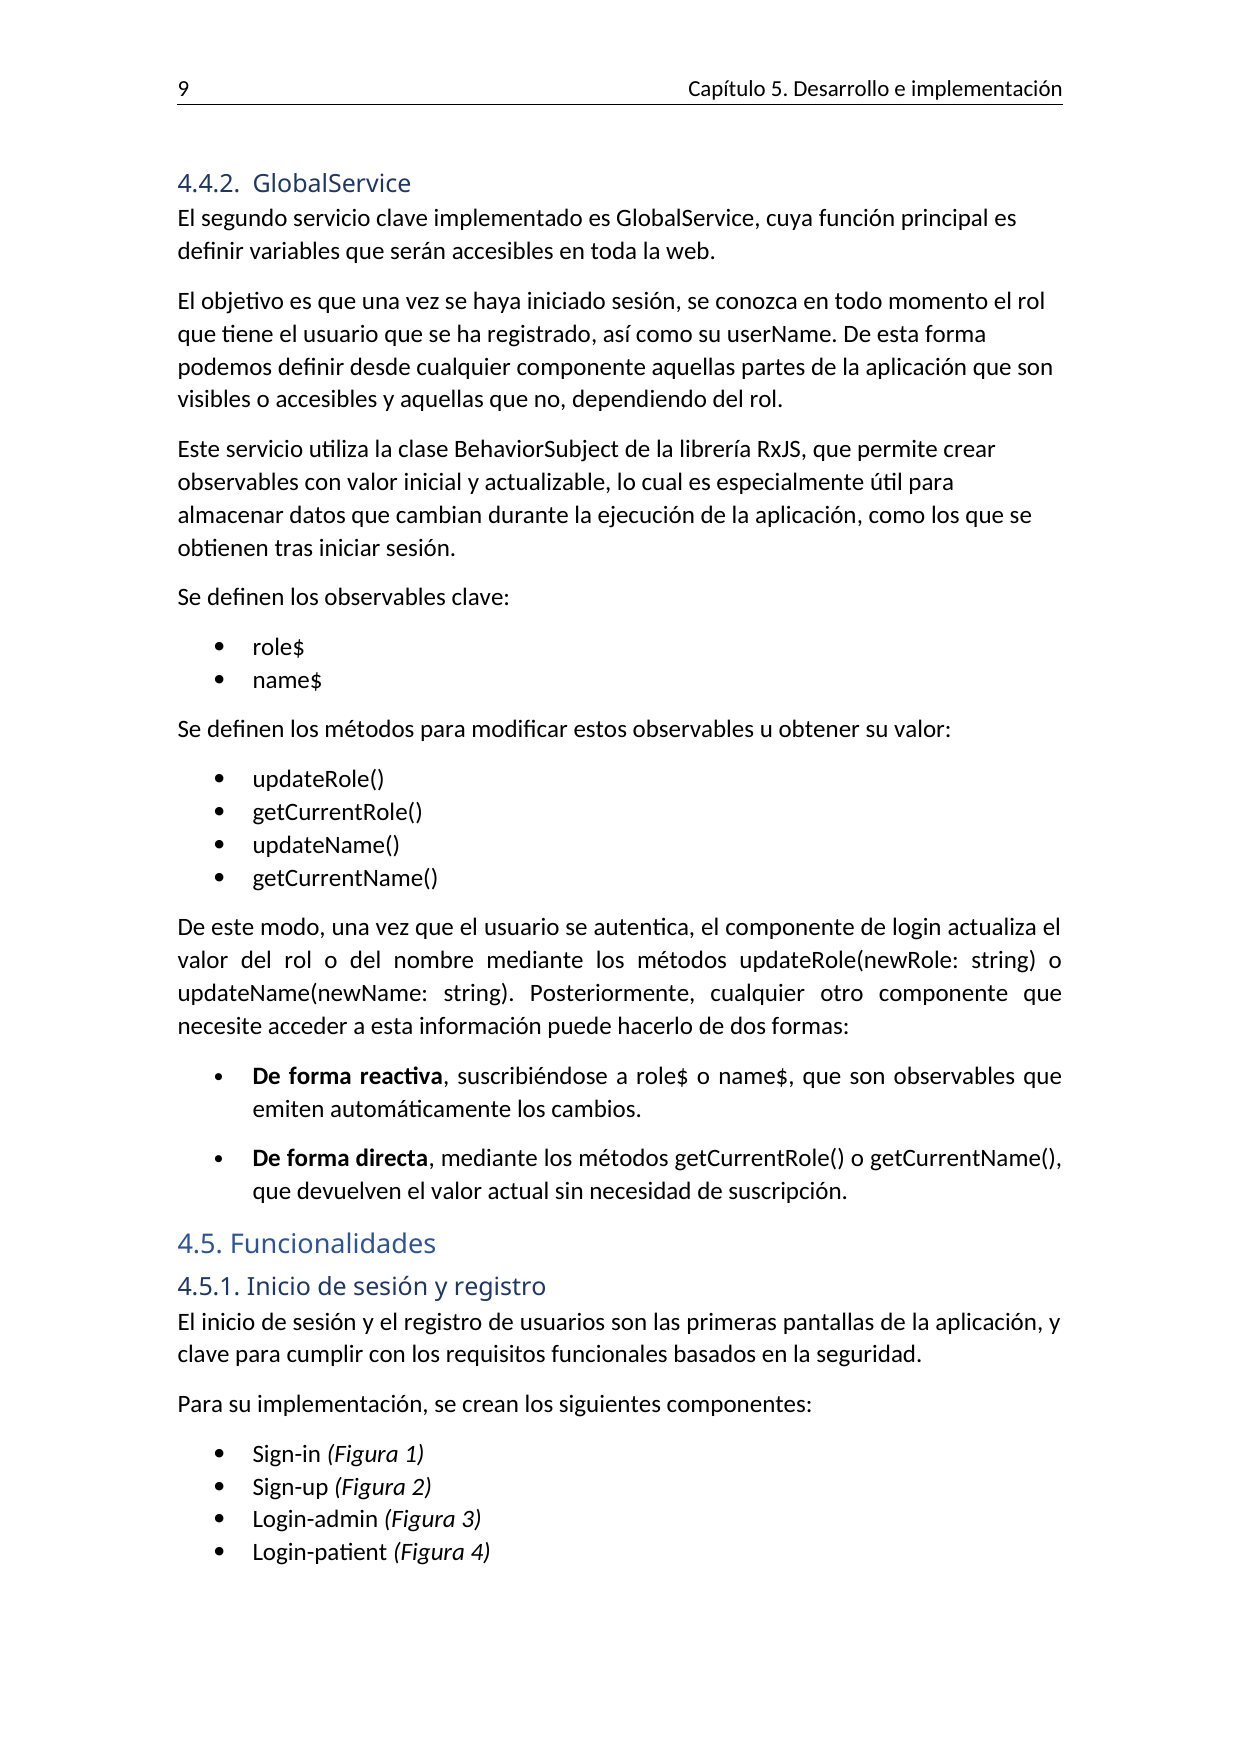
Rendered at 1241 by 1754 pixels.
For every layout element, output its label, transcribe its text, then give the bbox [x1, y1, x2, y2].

text El segundo servicio clave implementado es GlobalService, cuya función principal es definir variables que serán accesibles en toda la web. [177, 202, 1063, 266]
list Login-patient (Figura 4) [215, 1536, 1063, 1567]
text De este modo, una vez que el usuario se autentica, el componente de login actualiza el valor del rol o del nombre mediante los métodos updateRole(newRole: string) o updateName(newName: string). Posteriormente, cualquier otro componente que necesite acceder a esta información puede hacerlo de dos formas: [177, 912, 1063, 1041]
list updateName() [215, 829, 1063, 859]
list De forma reactiva, suscribiéndose a role$ o name$, que son observables que emiten automáticamente los cambios. [215, 1060, 1063, 1123]
list Sign-up (Figura 2) [215, 1471, 1063, 1501]
text El inicio de sesión y el registro de usuarios son las primeras pantallas de la aplicación, y clave para cumplir con los requisitos funcionales basados en la seguridad. [177, 1306, 1063, 1369]
subtitle 4.5.1. Inicio de sesión y registro [177, 1269, 1063, 1303]
list Login-admin (Figura 3) [215, 1503, 1063, 1534]
list name$ [215, 664, 1063, 694]
text El objetivo es que una vez se haya iniciado sesión, se conozca en todo momento el rol que tiene el usuario que se ha registrado, así como su userName. De esta forma podemos definir desde cualquier componente aquellas partes de la aplicación que son visibles o accesibles y aquellas que no, dependiendo del rol. [177, 285, 1063, 414]
subtitle GlobalService [177, 166, 1063, 200]
subtitle 4.5. Funcionalidades [177, 1225, 1063, 1262]
list getCurrentRole() [215, 796, 1063, 827]
list updateRole() [215, 763, 1063, 794]
text Se definen los métodos para modificar estos observables u obtener su valor: [177, 714, 1063, 744]
text Este servicio utiliza la clase BehaviorSubject de la librería RxJS, que permite crear observables con valor inicial y actualizable, lo cual es especialmente útil para almacenar datos que cambian durante la ejecución de la aplicación, como los que se obtienen tras iniciar sesión. [177, 433, 1063, 562]
list getCurrentName() [215, 862, 1063, 892]
list Sign-in (Figura 1) [215, 1438, 1063, 1468]
text Se definen los observables clave: [177, 582, 1063, 612]
list De forma directa, mediante los métodos getCurrentRole() o getCurrentName(), que devuelven el valor actual sin necesidad de suscripción. [215, 1142, 1063, 1206]
list role$ [215, 631, 1063, 662]
text Para su implementación, se crean los siguientes componentes: [177, 1388, 1063, 1419]
